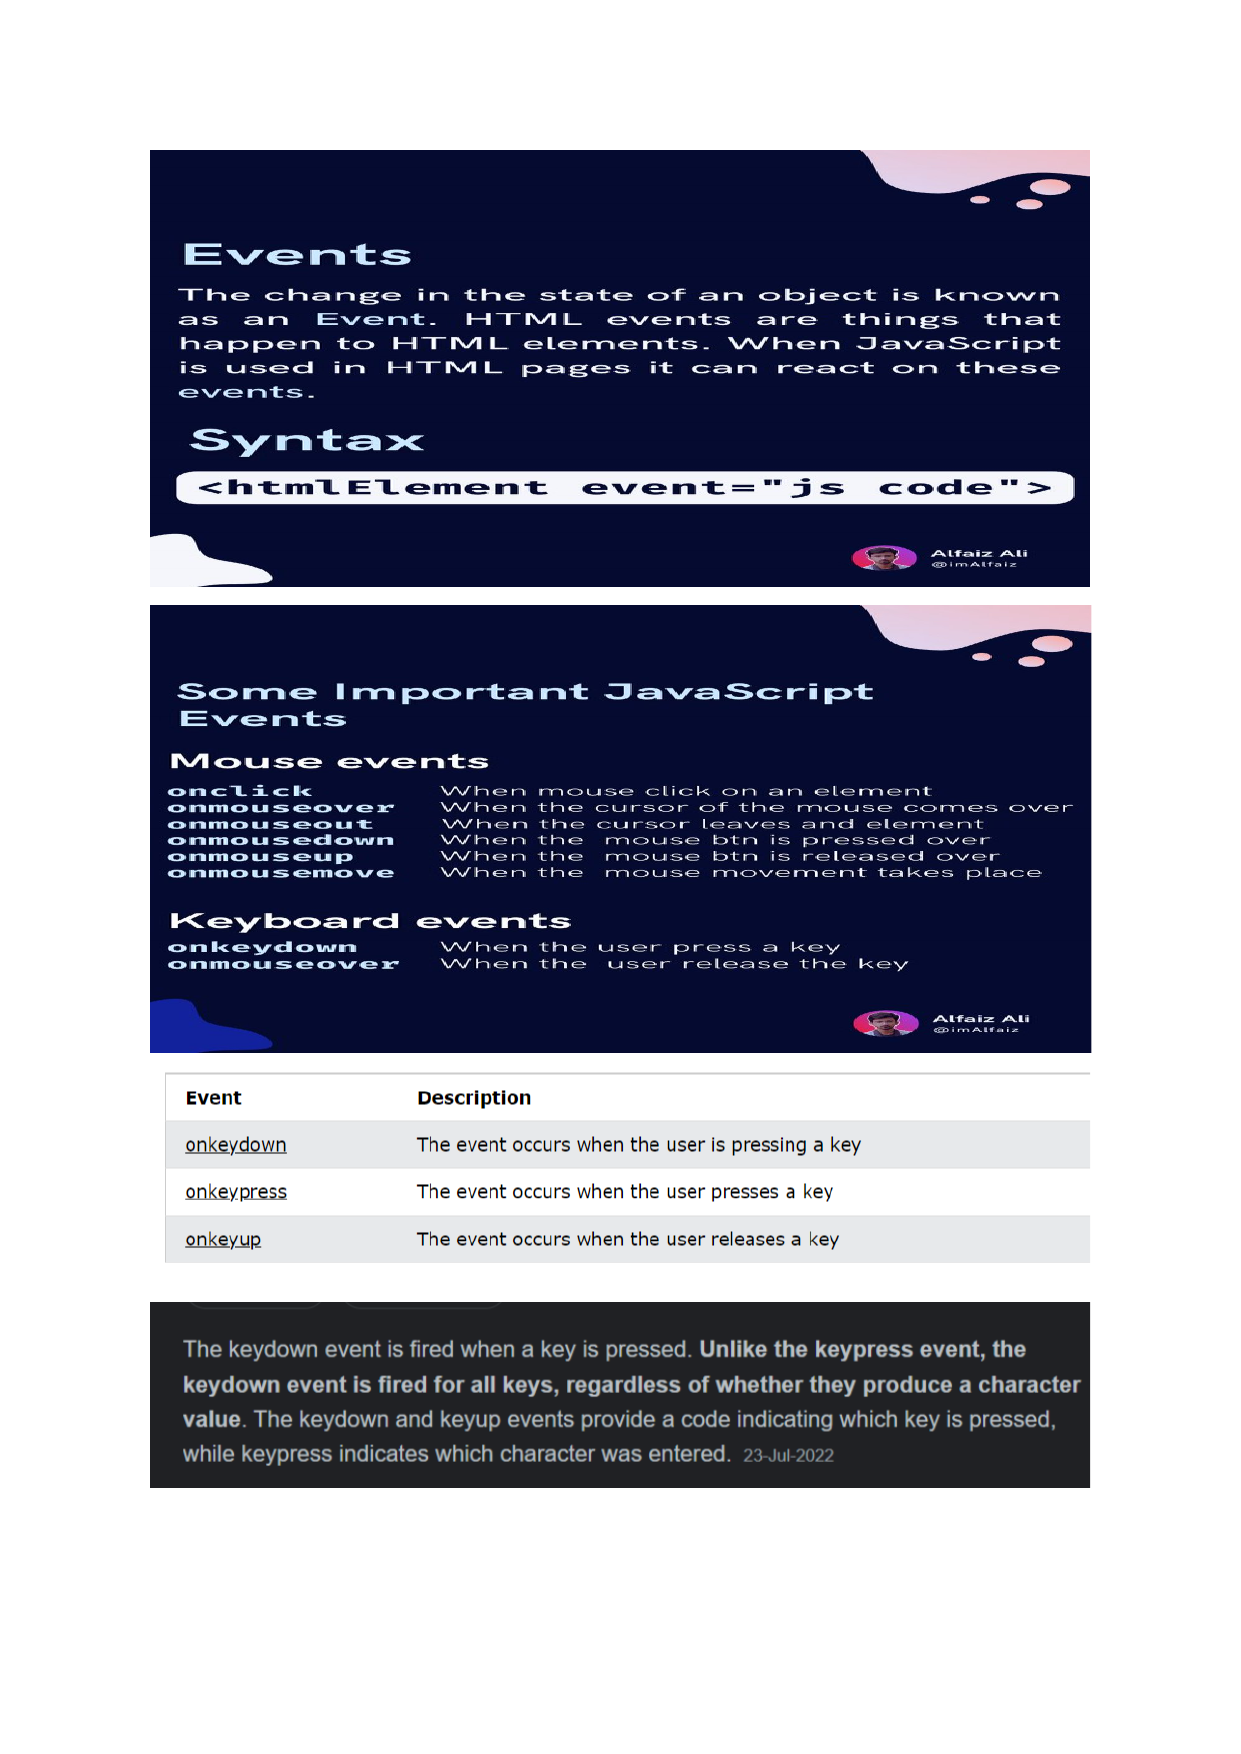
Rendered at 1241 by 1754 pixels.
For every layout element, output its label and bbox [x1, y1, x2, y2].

picture [150, 1071, 1091, 1284]
picture [150, 605, 1092, 1053]
picture [150, 1302, 1091, 1488]
picture [150, 150, 1090, 587]
